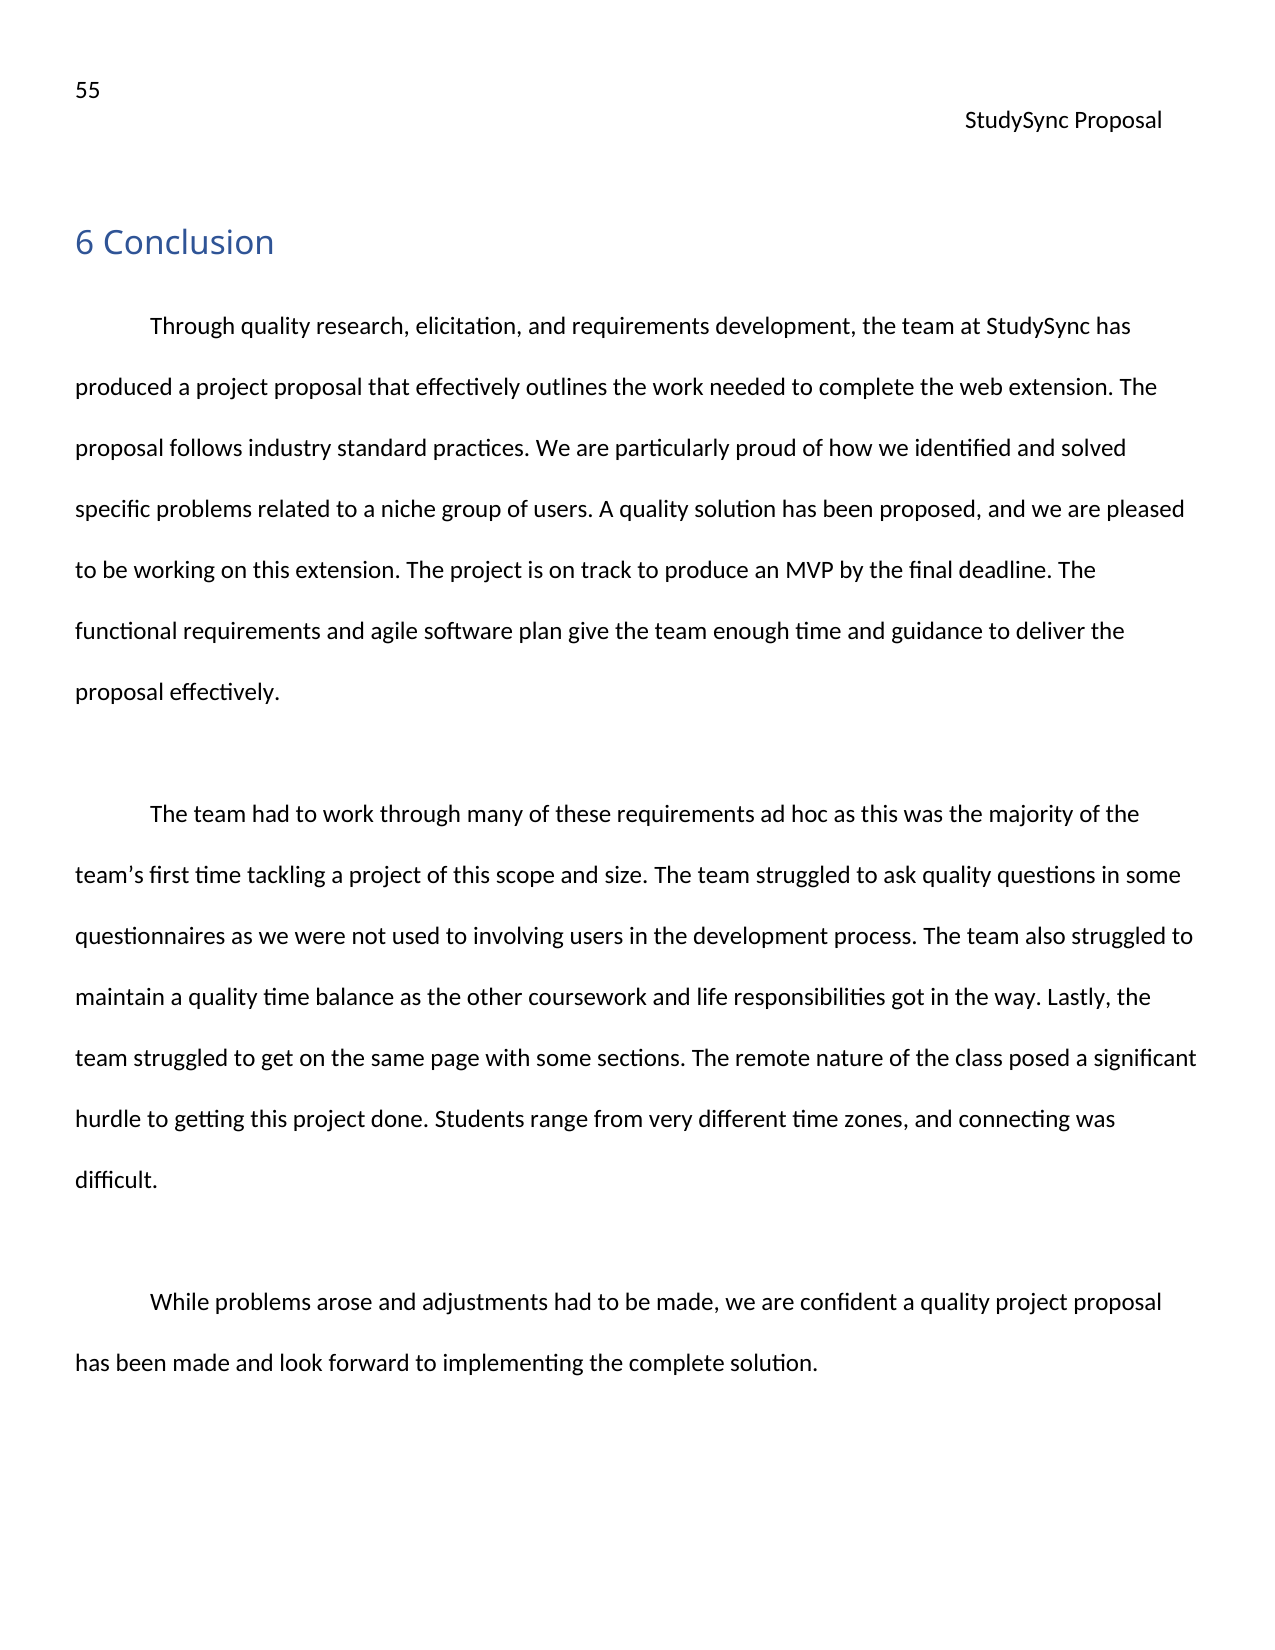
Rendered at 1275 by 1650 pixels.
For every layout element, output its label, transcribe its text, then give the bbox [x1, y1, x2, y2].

text The team had to work through many of these requirements ad hoc as this was the majority of the team’s first time tackling a project of this scope and size. The team struggled to ask quality questions in some questionnaires as we were not used to involving users in the development process. The team also struggled to maintain a quality time balance as the other coursework and life responsibilities got in the way. Lastly, the team struggled to get on the same page with some sections. The remote nature of the class posed a significant hurdle to getting this project done. Students range from very different time zones, and connecting was difficult. [75, 798, 1200, 1195]
text Through quality research, elicitation, and requirements development, the team at StudySync has produced a project proposal that effectively outlines the work needed to complete the web extension. The proposal follows industry standard practices. We are particularly proud of how we identified and solved specific problems related to a niche group of users. A quality solution has been proposed, and we are pleased to be working on this extension. The project is on track to produce an MVP by the final deadline. The functional requirements and agile software plan give the team enough time and guidance to deliver the proposal effectively. [75, 310, 1200, 707]
text While problems arose and adjustments had to be made, we are confident a quality project proposal has been made and look forward to implementing the complete solution. [75, 1286, 1200, 1378]
subtitle 6 Conclusion [75, 219, 1200, 264]
